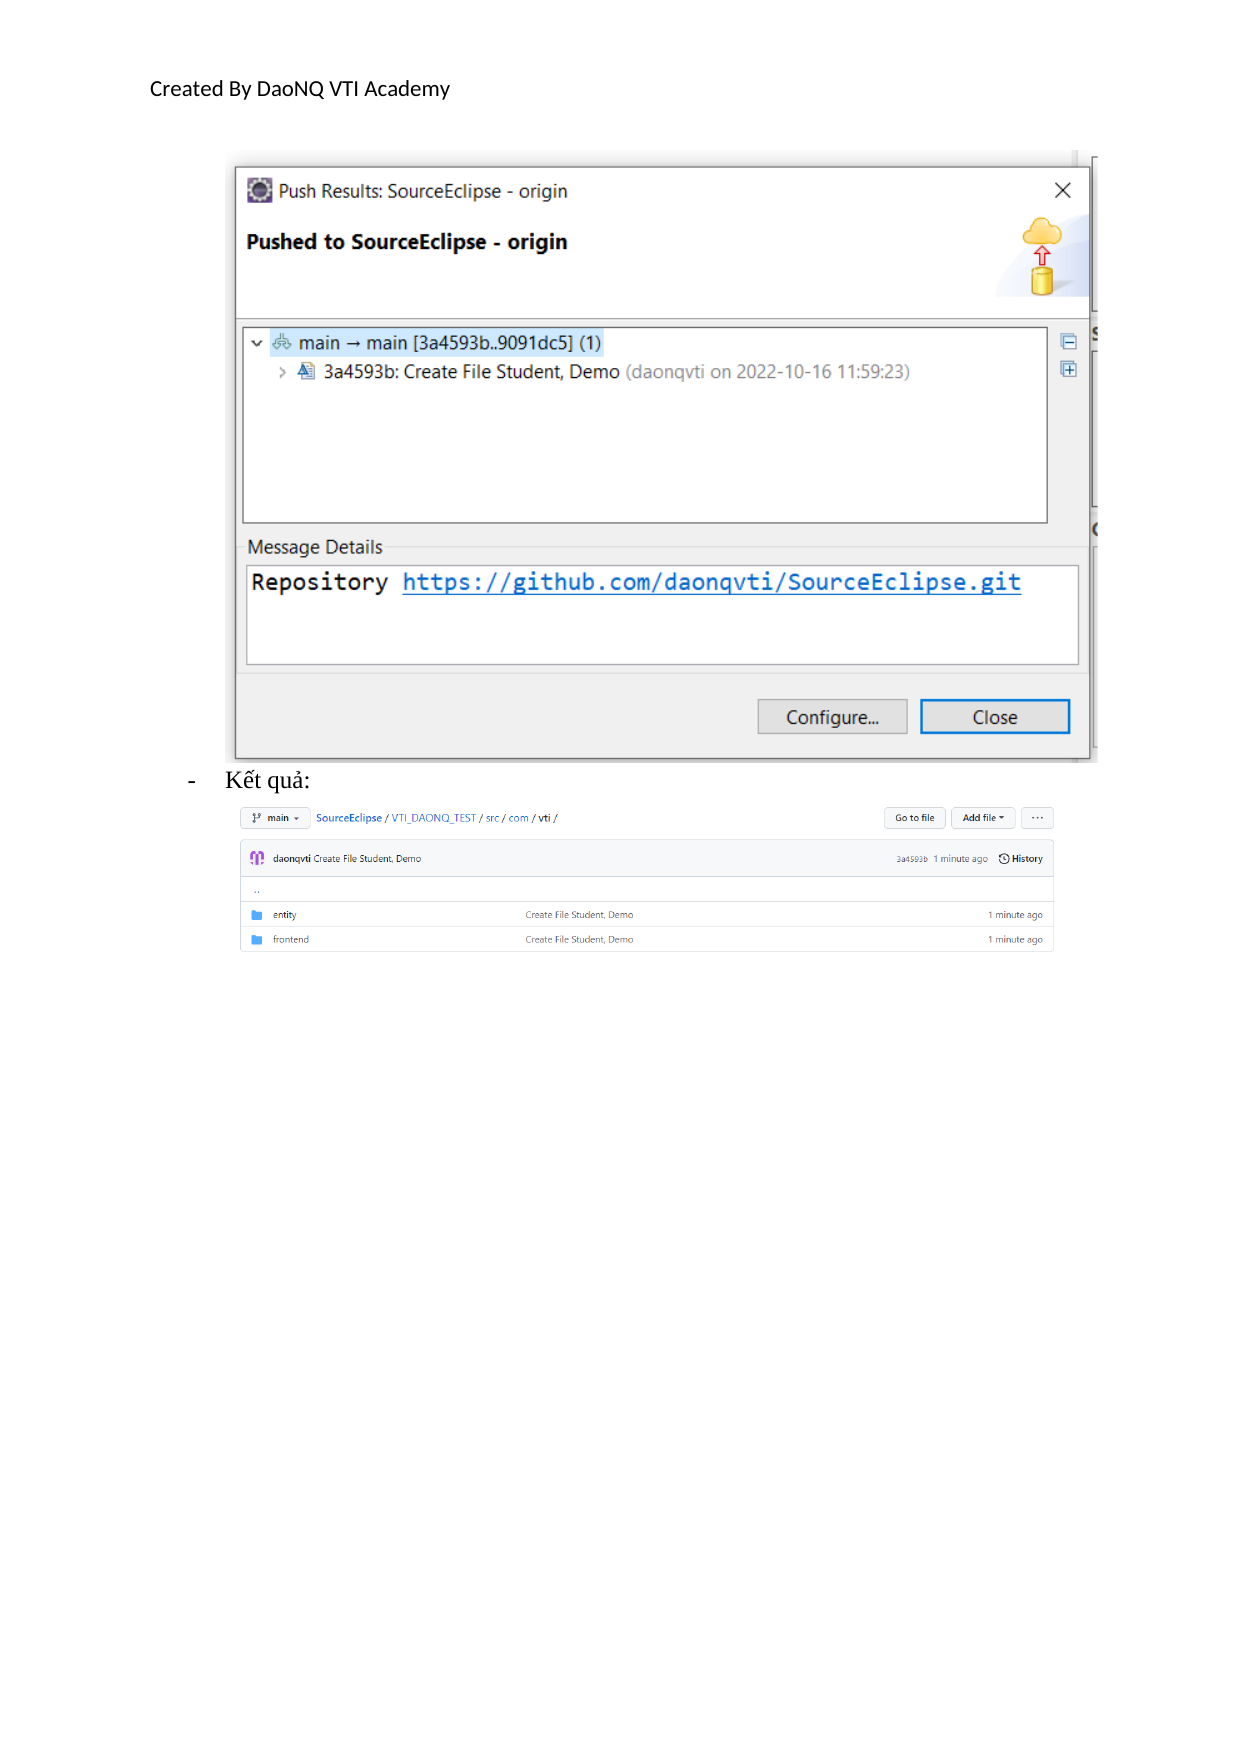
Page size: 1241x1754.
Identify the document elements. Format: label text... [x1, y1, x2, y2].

picture [225, 795, 1064, 989]
list Kết quả: [187, 765, 1090, 793]
picture [225, 150, 1098, 763]
